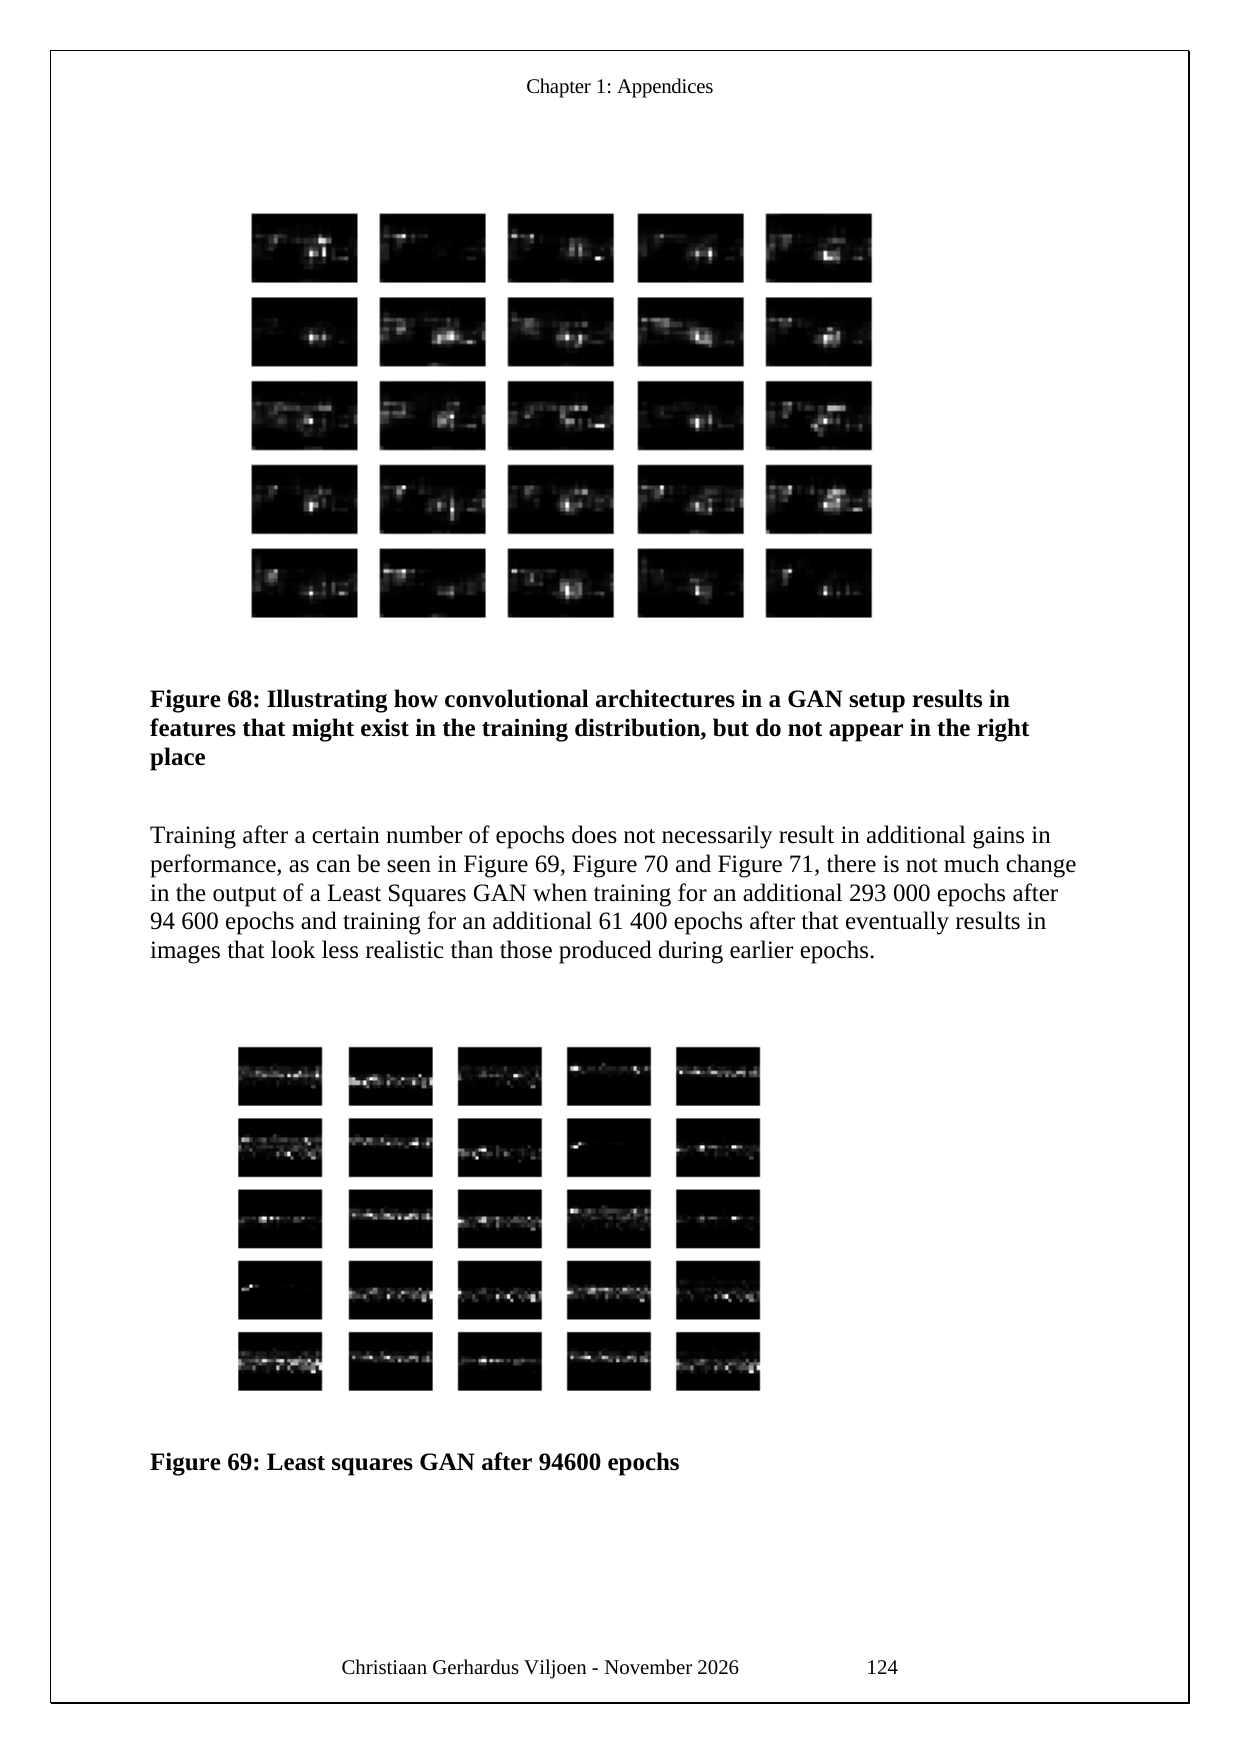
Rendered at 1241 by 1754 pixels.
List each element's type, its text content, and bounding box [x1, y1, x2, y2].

picture [150, 150, 952, 685]
picture [150, 992, 833, 1448]
